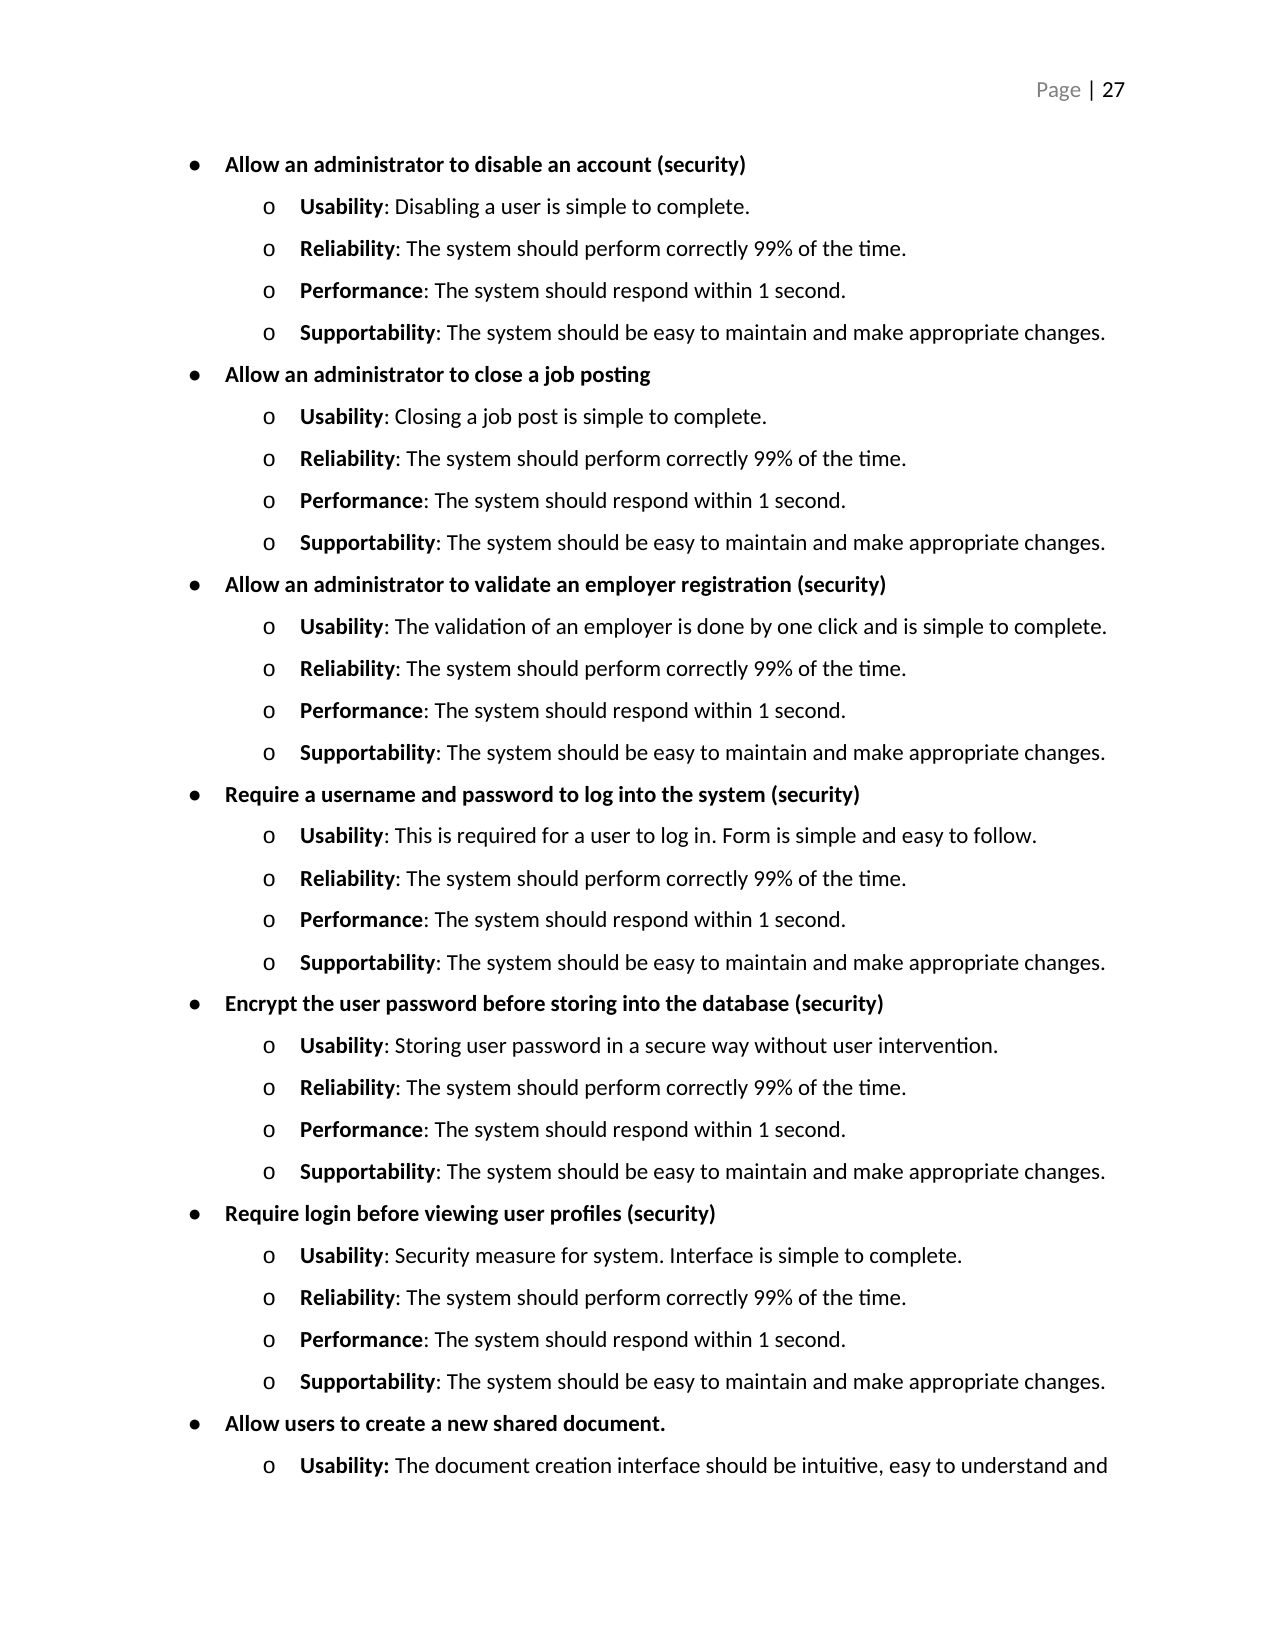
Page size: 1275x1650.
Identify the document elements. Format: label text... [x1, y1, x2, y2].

list Usability: Disabling a user is simple to complete. [263, 192, 1125, 220]
list Performance: The system should respond within 1 second. [263, 1116, 1125, 1143]
list Require login before viewing user profiles (security) [188, 1199, 1125, 1227]
list Supportability: The system should be easy to maintain and make appropriate changes. [263, 1367, 1125, 1395]
list Usability: The validation of an employer is done by one click and is simple to complete. [263, 612, 1125, 640]
list Allow users to create a new shared document. [188, 1409, 1125, 1437]
list Reliability: The system should perform correctly 99% of the time. [263, 1283, 1125, 1311]
list Supportability: The system should be easy to maintain and make appropriate changes. [263, 318, 1125, 346]
list Usability: Security measure for system. Interface is simple to complete. [263, 1241, 1125, 1269]
list Performance: The system should respond within 1 second. [263, 1325, 1125, 1353]
list Supportability: The system should be easy to maintain and make appropriate changes. [263, 1157, 1125, 1186]
list Performance: The system should respond within 1 second. [263, 906, 1125, 934]
list Reliability: The system should perform correctly 99% of the time. [263, 654, 1125, 682]
list Require a username and password to log into the system (security) [188, 780, 1125, 808]
list Supportability: The system should be easy to maintain and make appropriate changes. [263, 948, 1125, 976]
list Usability: This is required for a user to log in. Form is simple and easy to follow. [263, 822, 1125, 850]
list Allow an administrator to close a job posting [188, 360, 1125, 388]
list Supportability: The system should be easy to maintain and make appropriate changes. [263, 528, 1125, 556]
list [263, 1451, 1125, 1479]
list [263, 234, 1125, 262]
list Performance: The system should respond within 1 second. [263, 696, 1125, 724]
list Usability: Storing user password in a secure way without user intervention. [263, 1032, 1125, 1059]
list Reliability: The system should perform correctly 99% of the time. [263, 864, 1125, 892]
list Allow an administrator to disable an account (security) [188, 150, 1125, 178]
list Usability: Closing a job post is simple to complete. [263, 402, 1125, 430]
list Performance: The system should respond within 1 second. [263, 486, 1125, 514]
list Reliability: The system should perform correctly 99% of the time. [263, 444, 1125, 472]
list Supportability: The system should be easy to maintain and make appropriate changes. [263, 738, 1125, 766]
list Allow an administrator to validate an employer registration (security) [188, 570, 1125, 598]
list Performance: The system should respond within 1 second. [263, 276, 1125, 304]
list Reliability: The system should perform correctly 99% of the time. [263, 1073, 1125, 1102]
list Encrypt the user password before storing into the database (security) [188, 989, 1125, 1018]
